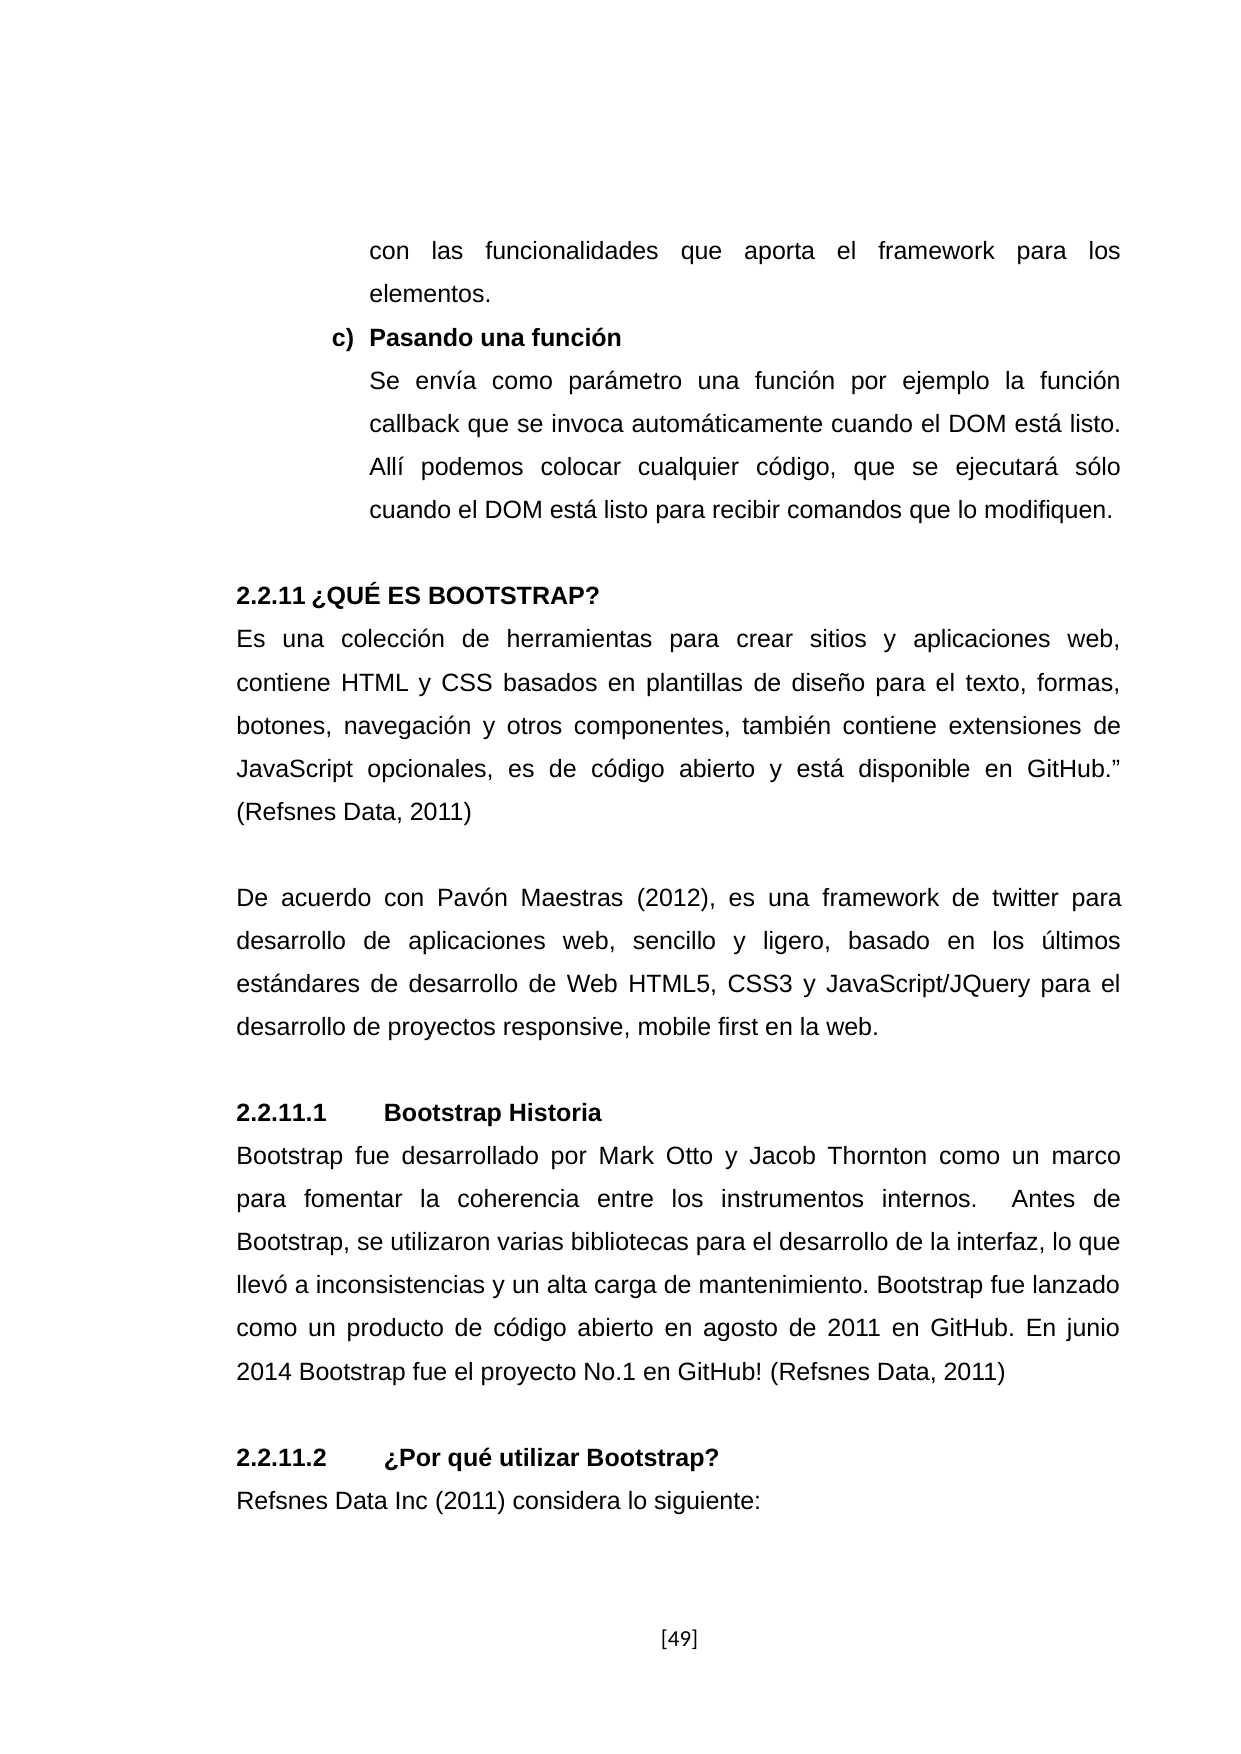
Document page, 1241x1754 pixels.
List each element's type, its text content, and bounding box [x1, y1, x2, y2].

text Refsnes Data Inc considera lo siguiente: [236, 1486, 1122, 1514]
text De acuerdo con Pavón Maestras , es una framework de twitter para desarrollo de aplicaciones web, sencillo y ligero, basado en los últimos estándares de desarrollo de Web HTML5, CSS3 y JavaScript/JQuery para el desarrollo de proyectos responsive, mobile first en la web. [236, 883, 1122, 1041]
subtitle ¿Por qué utilizar Bootstrap? [236, 1443, 1122, 1471]
subtitle Pasando una función [332, 322, 1122, 351]
text Se envía como parámetro una función por ejemplo la función callback que se invoca automáticamente cuando el DOM está listo. Allí podemos colocar cualquier código, que se ejecutará sólo cuando el DOM está listo para recibir comandos que lo modifiquen. [369, 366, 1122, 524]
subtitle Bootstrap Historia [236, 1098, 1122, 1126]
subtitle ¿QUÉ ES BOOTSTRAP? [236, 581, 1122, 610]
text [369, 236, 1122, 308]
text Bootstrap fue desarrollado por Mark Otto y Jacob Thornton como un marco para fomentar la coherencia entre los instrumentos internos. Antes de Bootstrap, se utilizaron varias bibliotecas para el desarrollo de la interfaz, lo que llevó a inconsistencias y un alta carga de mantenimiento. Bootstrap fue lanzado como un producto de código abierto en agosto de 2011 en GitHub. En junio 2014 Bootstrap fue el proyecto No.1 en GitHub! [236, 1141, 1122, 1385]
text Es una colección de herramientas para crear sitios y aplicaciones web, contiene HTML y CSS basados en plantillas de diseño para el texto, formas, botones, navegación y otros componentes, también contiene extensiones de JavaScript opcionales, es de código abierto y está disponible en GitHub.” [236, 624, 1122, 826]
